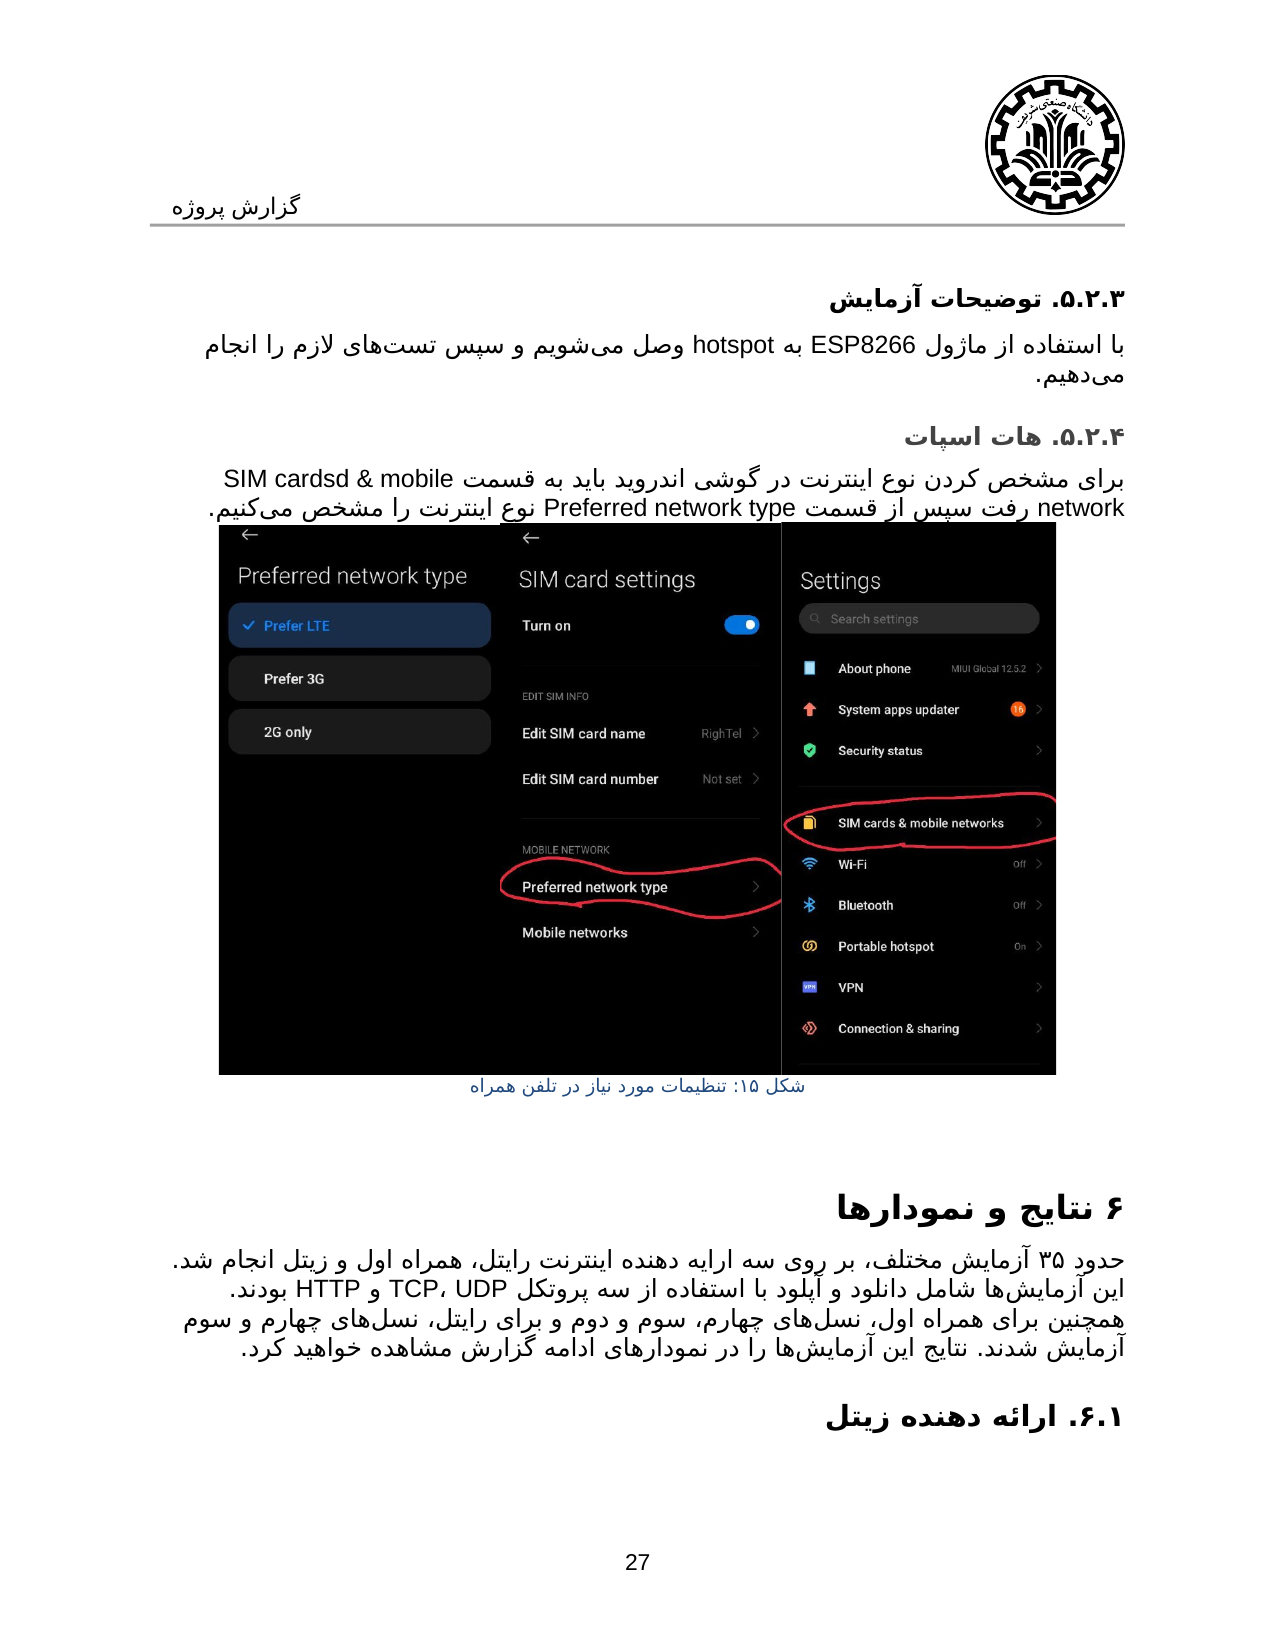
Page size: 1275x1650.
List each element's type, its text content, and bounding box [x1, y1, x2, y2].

text شکل ۱۵: تنظیمات مورد نیاز در تلفن همراه [150, 1075, 1125, 1097]
subtitle ۶ نتایج و نمودارها [150, 1188, 1125, 1227]
picture [985, 75, 1125, 215]
text با استفاده از ماژول ESP8266 به hotspot وصل می‌شویم و سپس تست‌های لازم را انجام می‌دهیم. [150, 330, 1125, 388]
subtitle ۵.۲.۳. توضیحات آزمایش [150, 284, 1125, 313]
picture [218, 522, 1057, 1075]
subtitle ۵.۲.۴. هات اسپات [150, 422, 1125, 451]
subtitle ۶.۱. ارائه دهنده زیتل [150, 1399, 1125, 1434]
text برای مشخص کردن نوع اینترنت در گوشی اندروید باید به قسمت SIM cardsd & mobile network رفت سپس از قسمت Preferred network type نوع اینترنت را مشخص می‌کنیم. [150, 464, 1125, 522]
text حدود ۳۵ آزمایش مختلف، بر روی سه ارایه دهنده اینترنت رایتل، همراه اول و زیتل انجام شد. این آزمایش‌ها شامل دانلود و آپلود با استفاده از سه پروتکل TCP،‌ UDP و HTTP بودند. همچنین برای همراه اول، نسل‌های چهارم، سوم و دوم و برای رایتل،‌ نسل‌های چهارم و سوم آزمایش شدند. نتایج این آزمایش‌ها را در نمودار‌های ادامه گزارش مشاهده خواهید کرد. [150, 1245, 1125, 1362]
